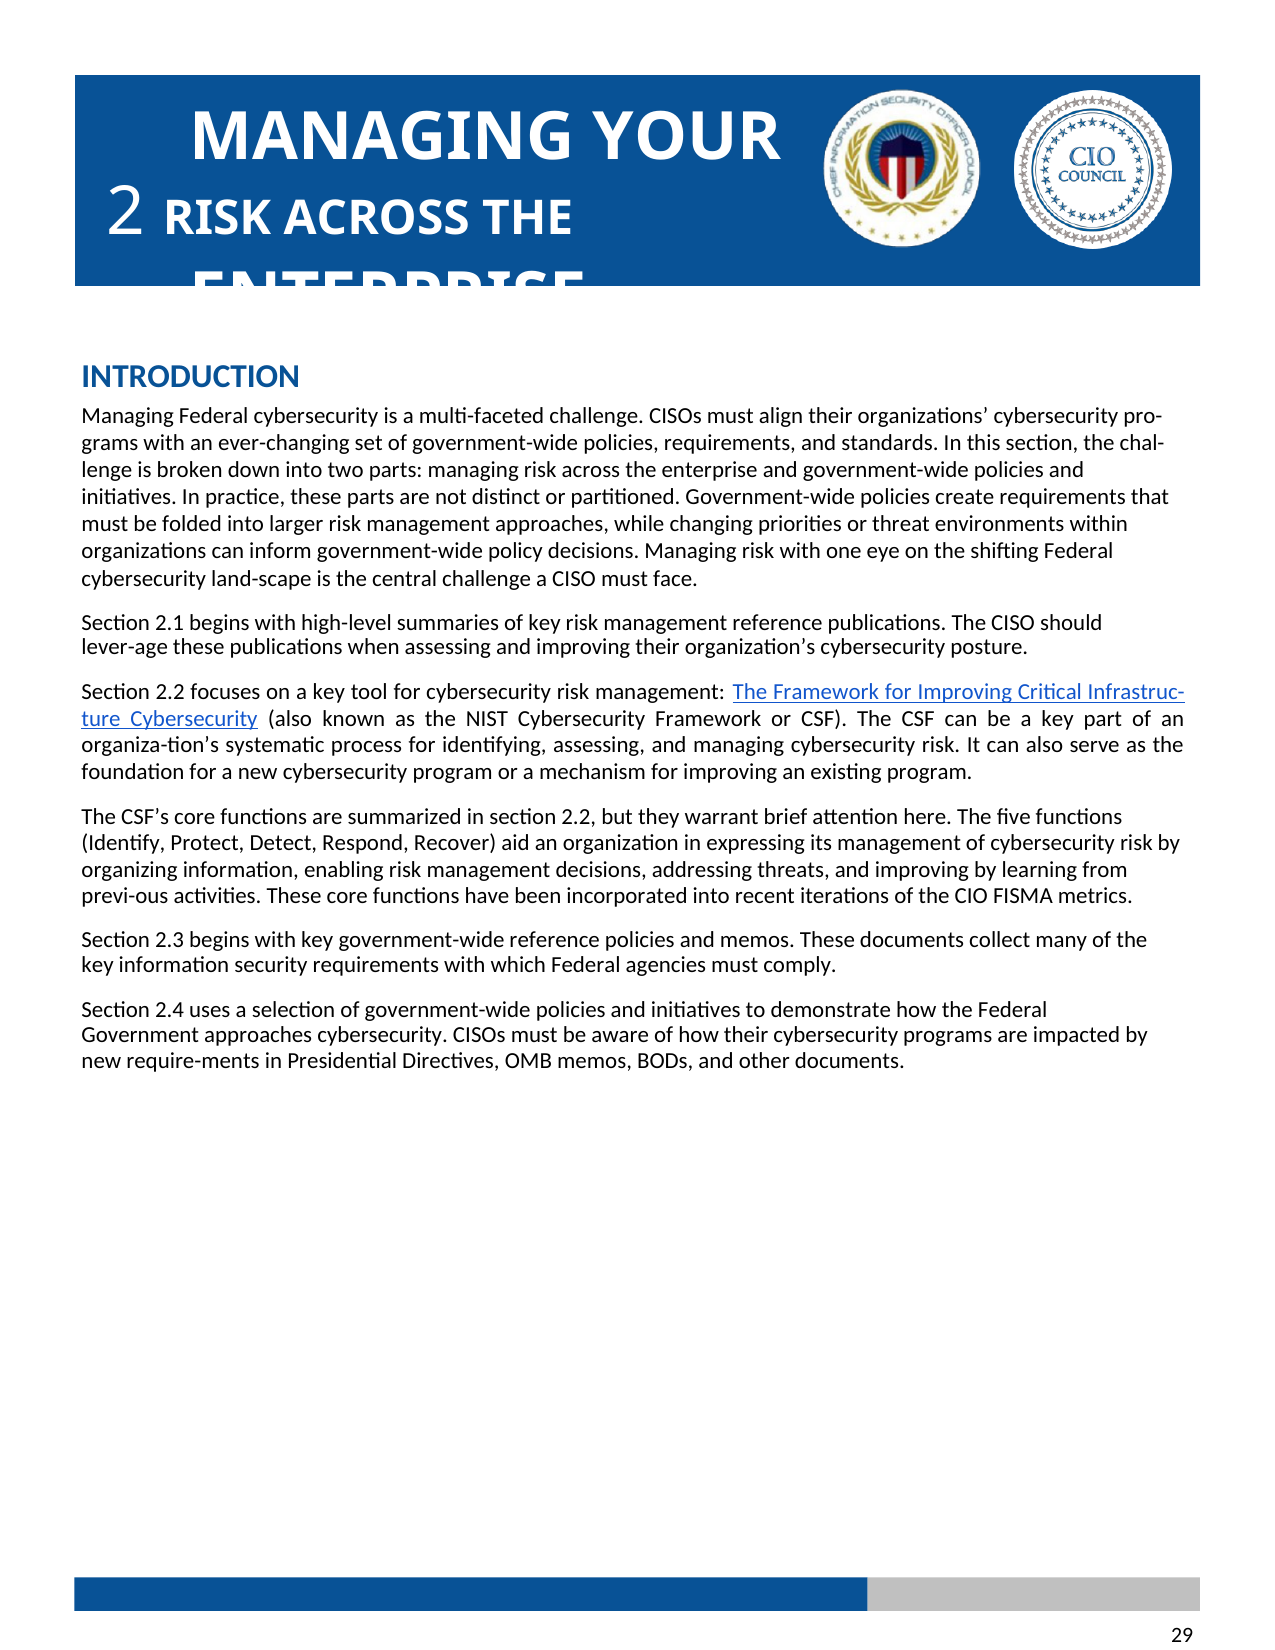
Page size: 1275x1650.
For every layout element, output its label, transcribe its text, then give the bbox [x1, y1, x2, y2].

picture [75, 75, 1200, 286]
text 2 RISK ACROSS THE [106, 179, 1194, 248]
text 29 [1171, 1621, 1194, 1648]
text INTRODUCTION [81, 355, 1194, 395]
text Section 2.4 uses a selection of government-wide policies and initiatives to demonstrate how the Federal Government approaches cybersecurity. CISOs must be aware of how their cybersecurity programs are impacted by new require-ments in Presidential Directives, OMB memos, BODs, and other documents. [81, 996, 1171, 1074]
text Section 2.3 begins with key government-wide reference policies and memos. These documents collect many of the key information security requirements with which Federal agencies must comply. [81, 928, 1185, 978]
text The CSF’s core functions are summarized in section 2.2, but they warrant brief attention here. The five functions (Identify, Protect, Detect, Respond, Recover) aid an organization in expressing its management of cybersecurity risk by organizing information, enabling risk management decisions, addressing threats, and improving by learning from previ-ous activities. These core functions have been incorporated into recent iterations of the CIO FISMA metrics. [81, 803, 1187, 909]
text MANAGING YOUR [189, 88, 1194, 179]
text Section 2.2 focuses on a key tool for cybersecurity risk management: The Framework for Improving Critical Infrastruc-ture Cybersecurity (also known as the NIST Cybersecurity Framework or CSF). The CSF can be a key part of an organiza-tion’s systematic process for identifying, assessing, and managing cybersecurity risk. It can also serve as the foundation for a new cybersecurity program or a mechanism for improving an existing program. [81, 678, 1185, 785]
text Managing Federal cybersecurity is a multi-faceted challenge. CISOs must align their organizations’ cybersecurity pro-grams with an ever-changing set of government-wide policies, requirements, and standards. In this section, the chal-lenge is broken down into two parts: managing risk across the enterprise and government-wide policies and initiatives. In practice, these parts are not distinct or partitioned. Government-wide policies create requirements that must be folded into larger risk management approaches, while changing priorities or threat environments within organizations can inform government-wide policy decisions. Managing risk with one eye on the shifting Federal cybersecurity land-scape is the central challenge a CISO must face. [81, 402, 1185, 592]
text Section 2.1 begins with high-level summaries of key risk management reference publications. The CISO should lever-age these publications when assessing and improving their organization’s cybersecurity posture. [81, 610, 1162, 661]
text ENTERPRISE [189, 248, 1194, 337]
